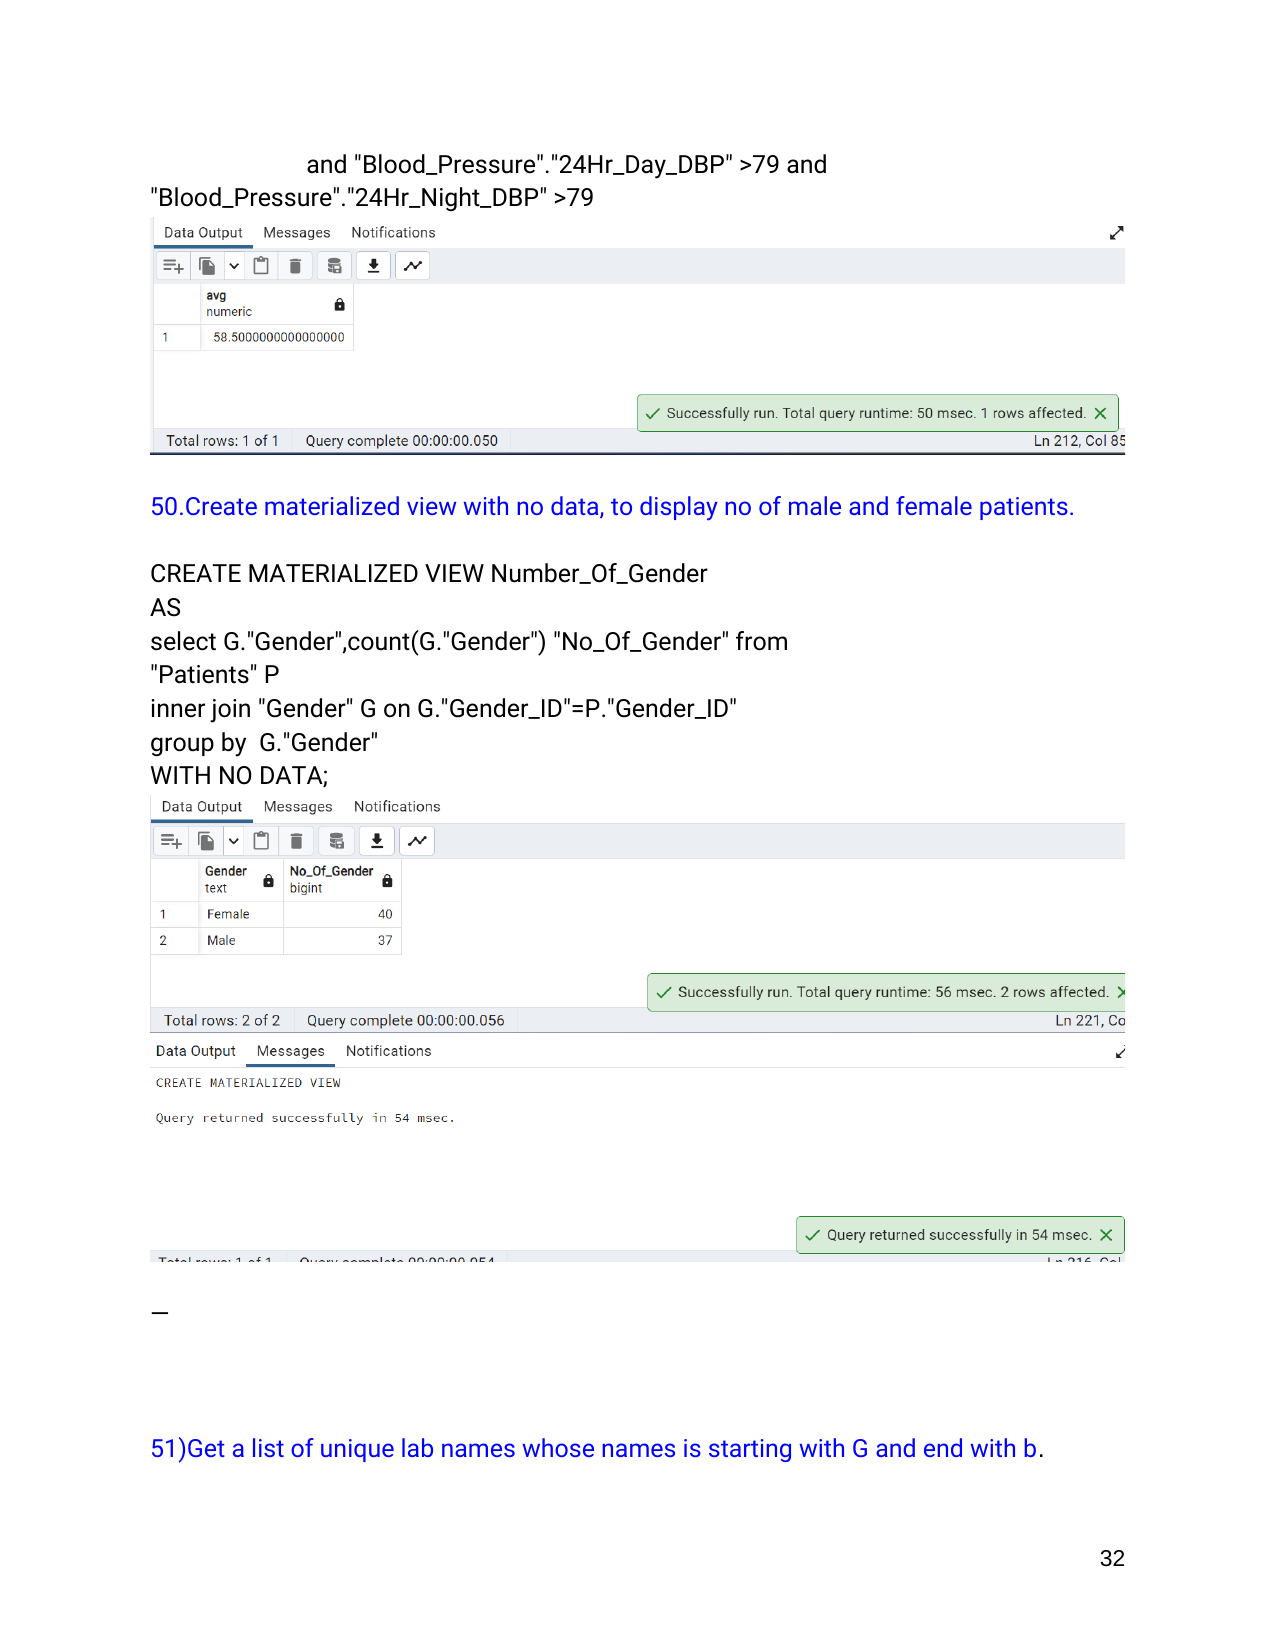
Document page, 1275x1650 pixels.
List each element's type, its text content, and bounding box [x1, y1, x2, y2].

text 50.Create materialized view with no data, to display no of male and female patients. [150, 492, 1125, 522]
text inner join "Gender" G on G."Gender_ID"=P."Gender_ID" [150, 694, 1125, 723]
text AS [150, 593, 1125, 622]
picture [150, 217, 1125, 455]
picture [150, 1036, 1125, 1262]
text CREATE MATERIALIZED VIEW Number_Of_Gender [150, 559, 1125, 589]
picture [150, 795, 1125, 1033]
text select G."Gender",count(G."Gender") "No_Of_Gender" from [150, 627, 1125, 656]
text — [150, 1299, 1125, 1328]
text "Patients" P [150, 661, 1125, 690]
text 51)Get a list of unique lab names whose names is starting with G and end with b. [150, 1433, 1125, 1463]
text WITH NO DATA; [150, 761, 1125, 791]
text and "Blood_Pressure"."24Hr_Day_DBP" >79 and "Blood_Pressure"."24Hr_Night_DBP" >79 [150, 150, 1125, 213]
text group by G."Gender" [150, 728, 1125, 757]
